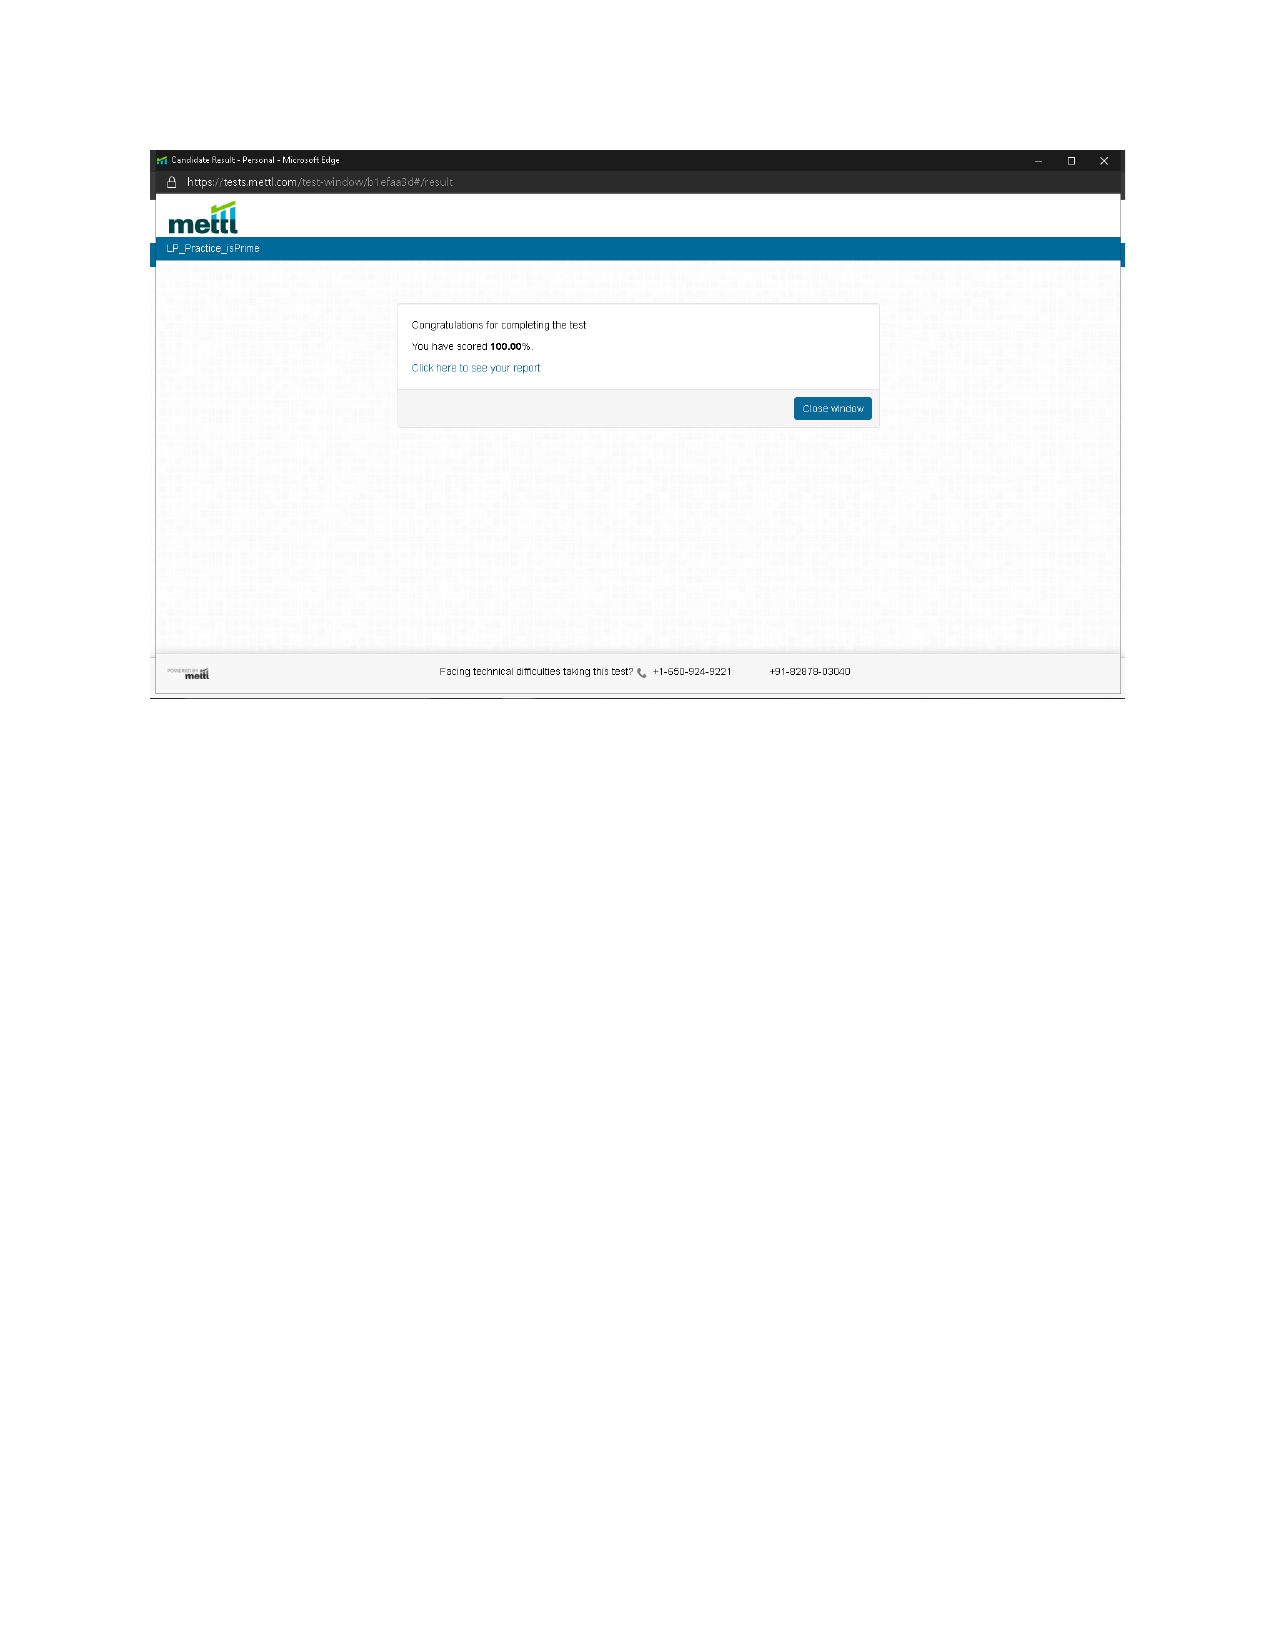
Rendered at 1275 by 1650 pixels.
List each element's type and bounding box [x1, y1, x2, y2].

picture [150, 150, 1125, 242]
picture [150, 261, 1125, 699]
